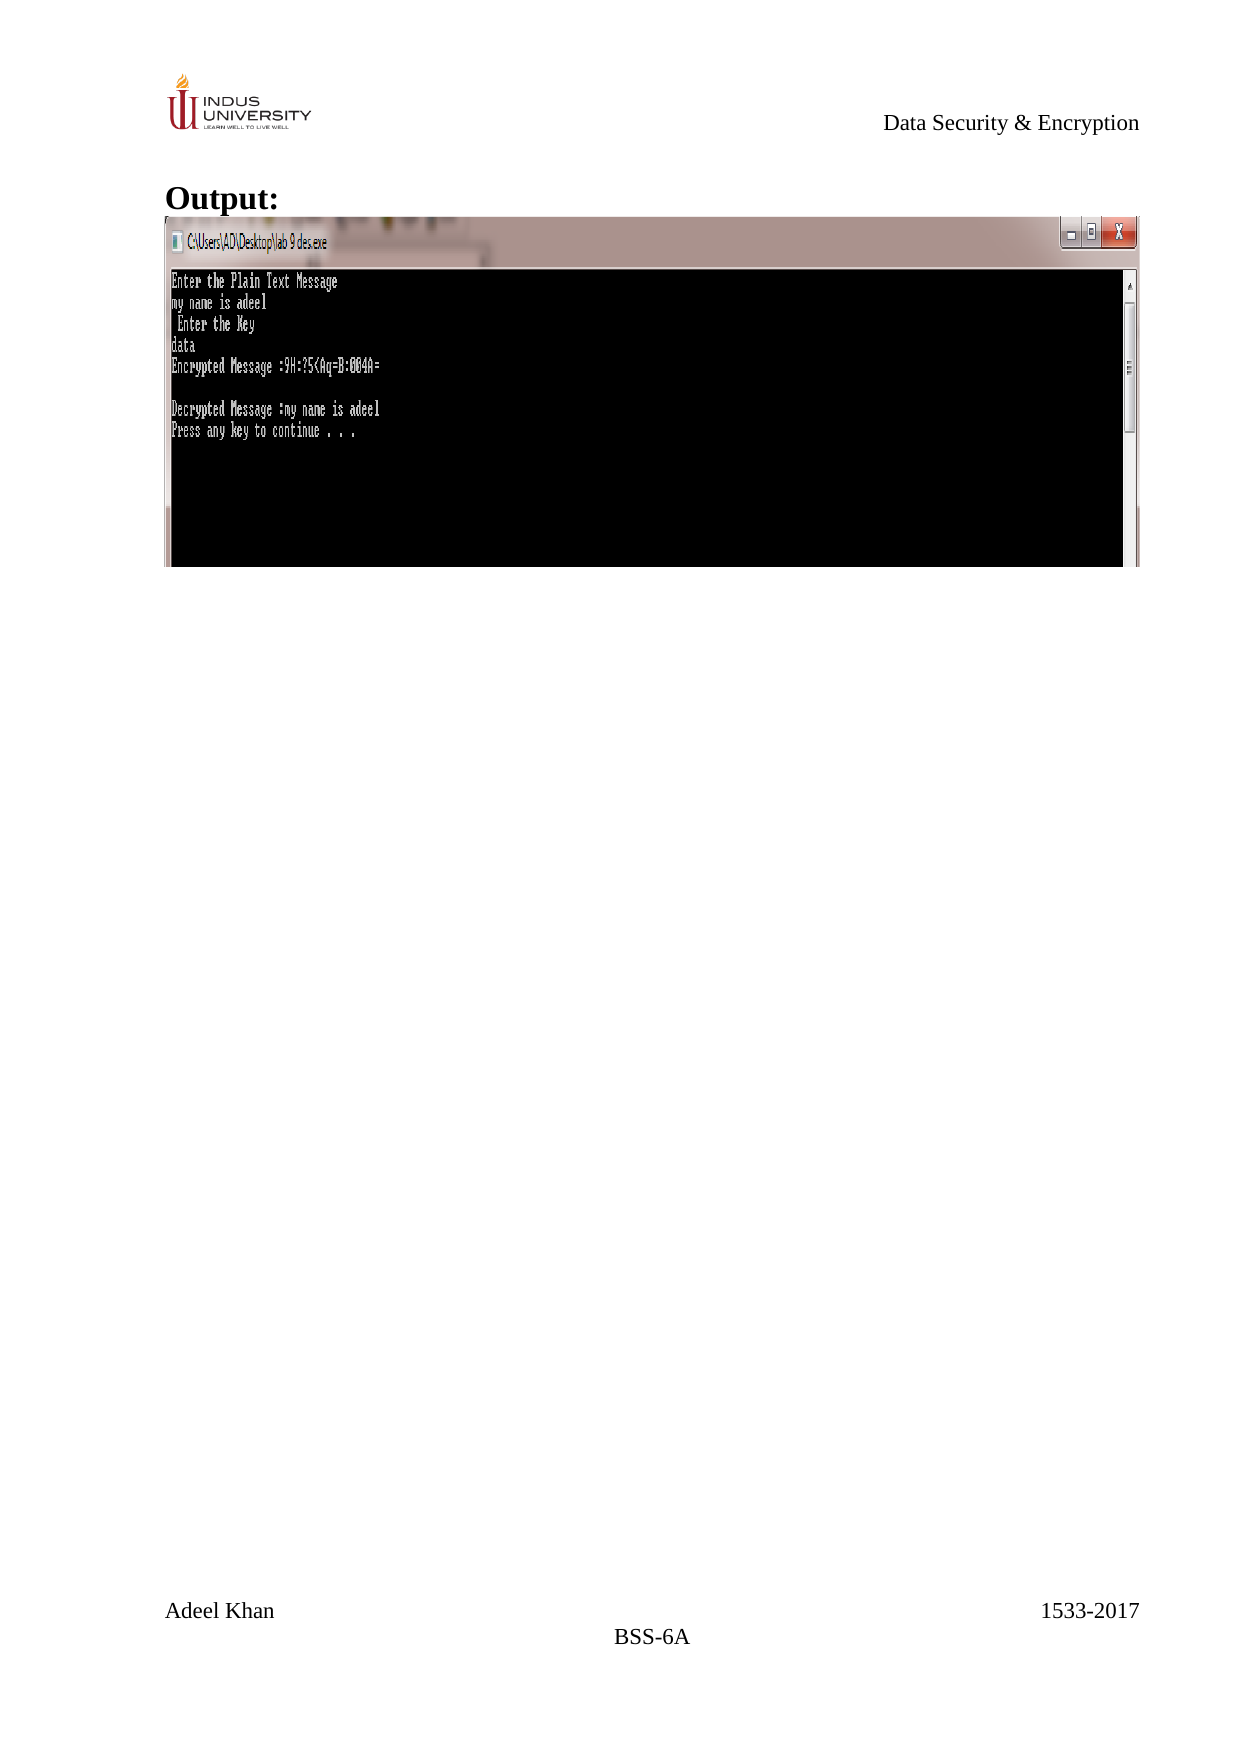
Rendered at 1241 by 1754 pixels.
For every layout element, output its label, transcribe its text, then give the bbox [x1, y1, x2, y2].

picture [164, 216, 1140, 567]
picture [164, 73, 317, 130]
text Output: [164, 178, 1176, 216]
